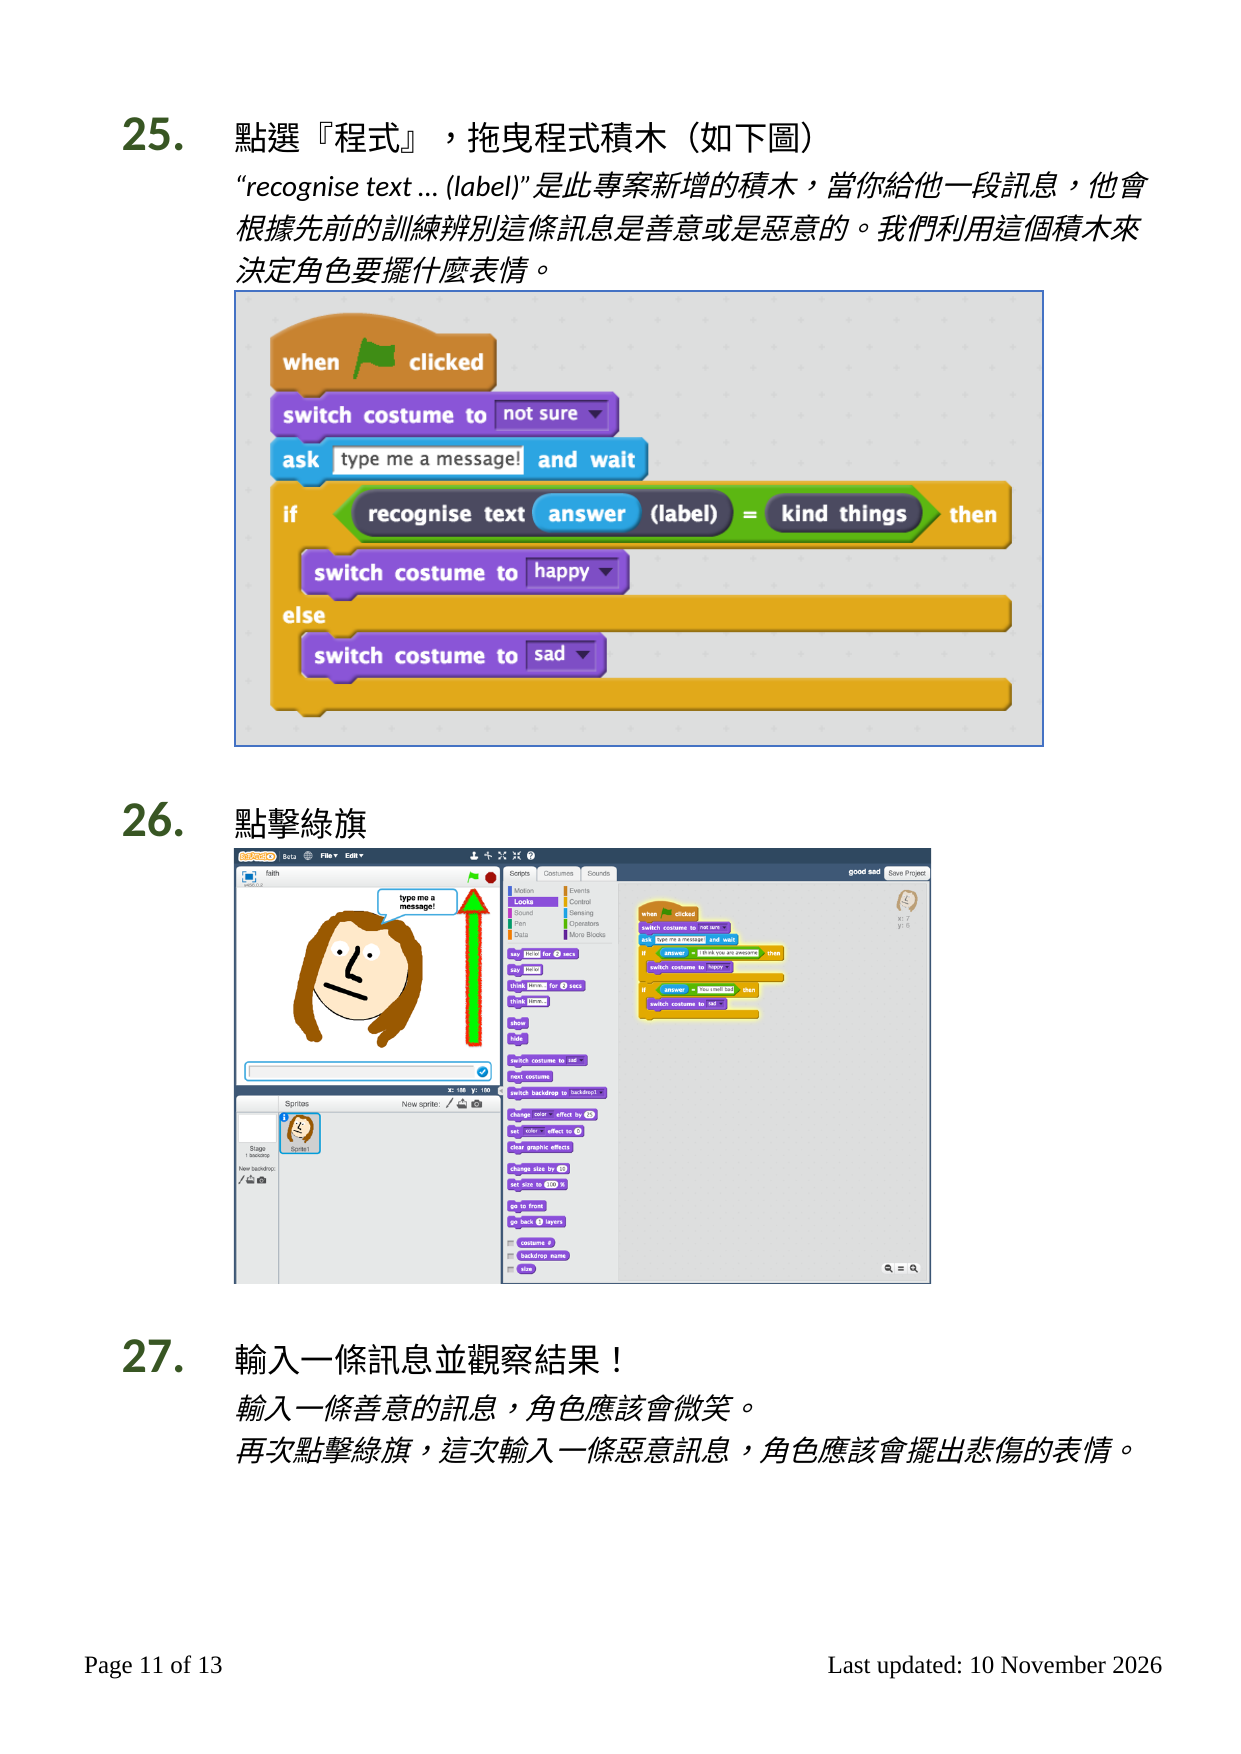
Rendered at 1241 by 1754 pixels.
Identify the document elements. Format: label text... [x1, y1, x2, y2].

list “recognise text … (label)”是此專案新增的積木，當你給他一段訊息，他會根據先前的訓練辨別這條訊息是善意或是惡意的。我們利用這個積木來決定角色要擺什麼表情。 [234, 163, 1164, 290]
picture [236, 292, 1042, 745]
list 輸入一條善意的訊息，角色應該會微笑。 [234, 1385, 1164, 1428]
list 點選『程式』，拖曳程式積木（如下圖） [121, 102, 1164, 163]
picture [233, 848, 932, 1284]
list 再次點擊綠旗，這次輸入一條惡意訊息，角色應該會擺出悲傷的表情。 [234, 1428, 1164, 1470]
list 輸入一條訊息並觀察結果！ [121, 1324, 1164, 1385]
list 點擊綠旗 [121, 787, 1164, 848]
